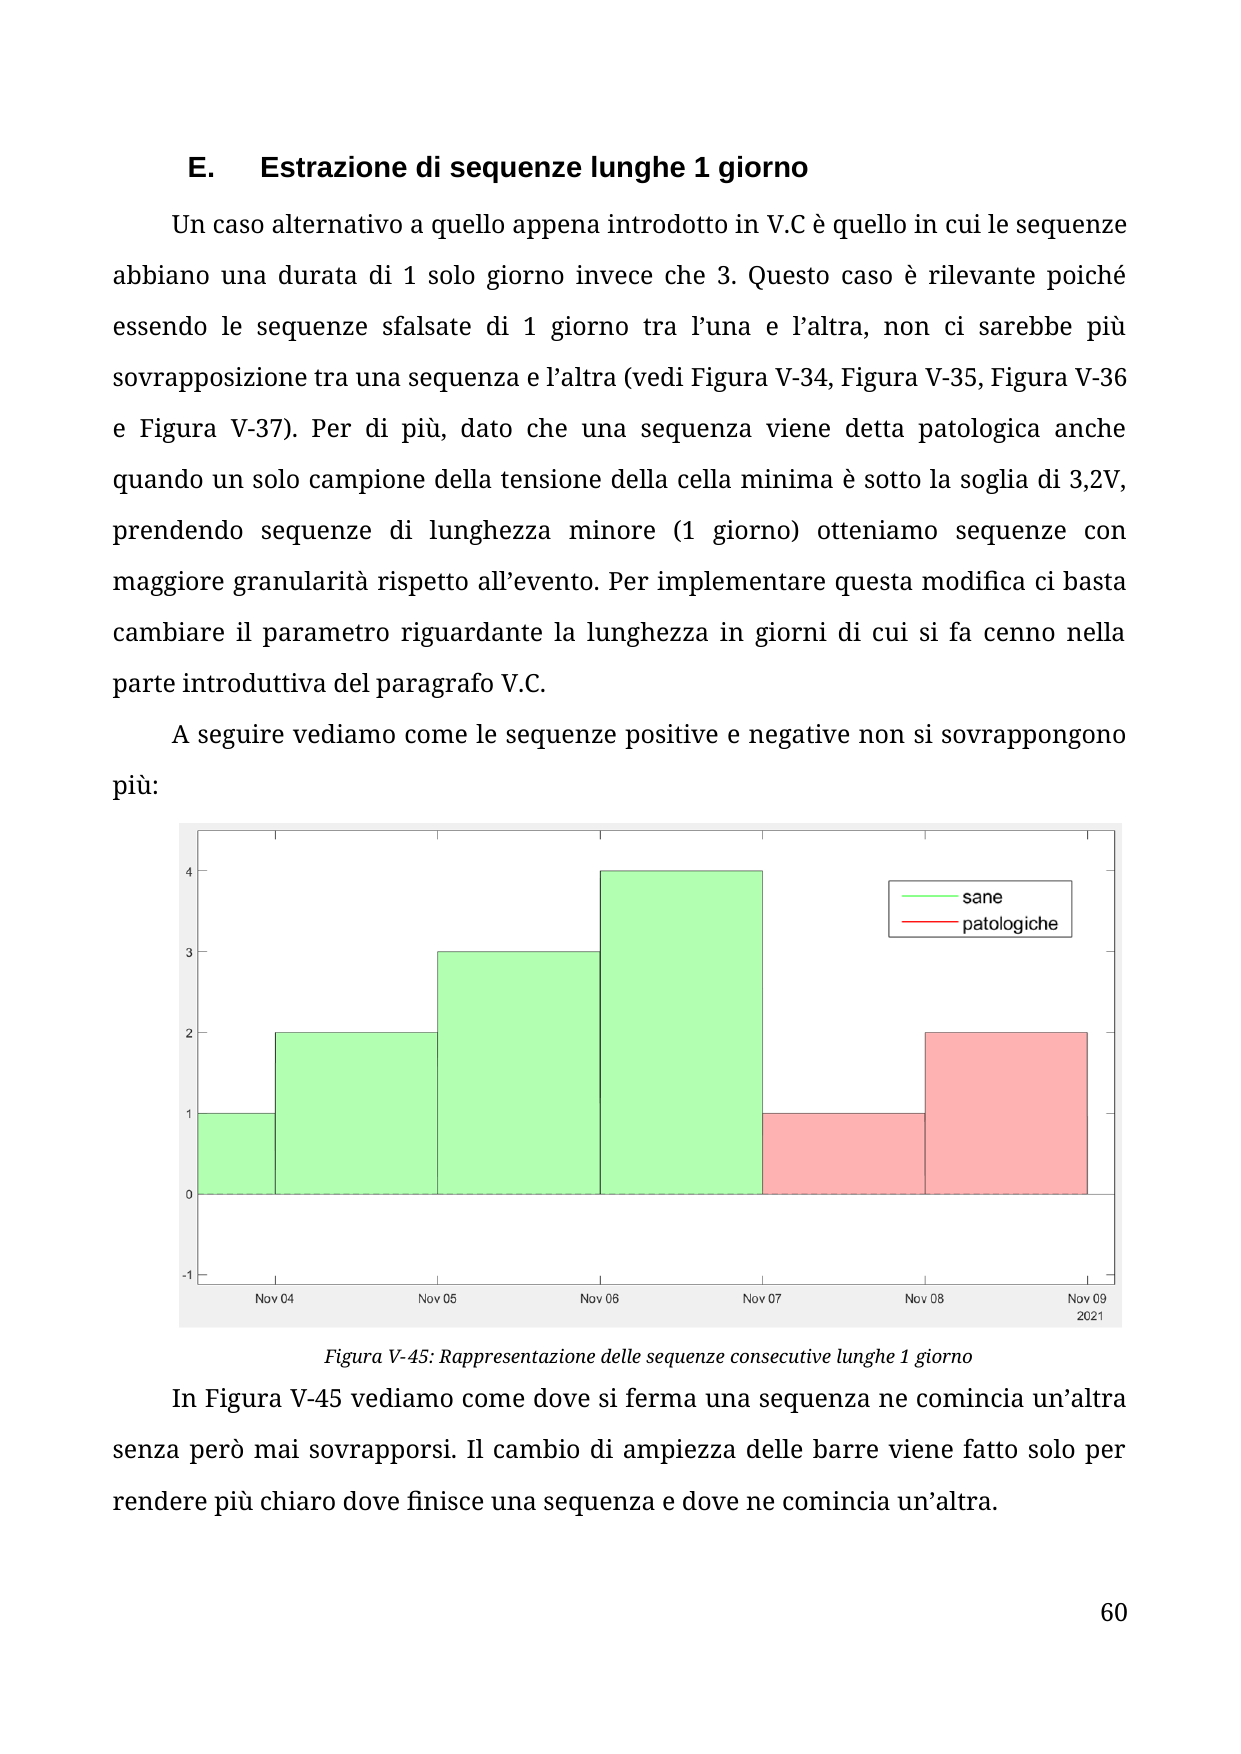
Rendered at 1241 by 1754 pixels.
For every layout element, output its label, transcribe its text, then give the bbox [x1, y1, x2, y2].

picture [177, 819, 1123, 1331]
subtitle Estrazione di sequenze lunghe 1 giorno [187, 150, 1128, 183]
text A seguire vediamo come le sequenze positive e negative non si sovrappongono più: [112, 717, 1128, 802]
